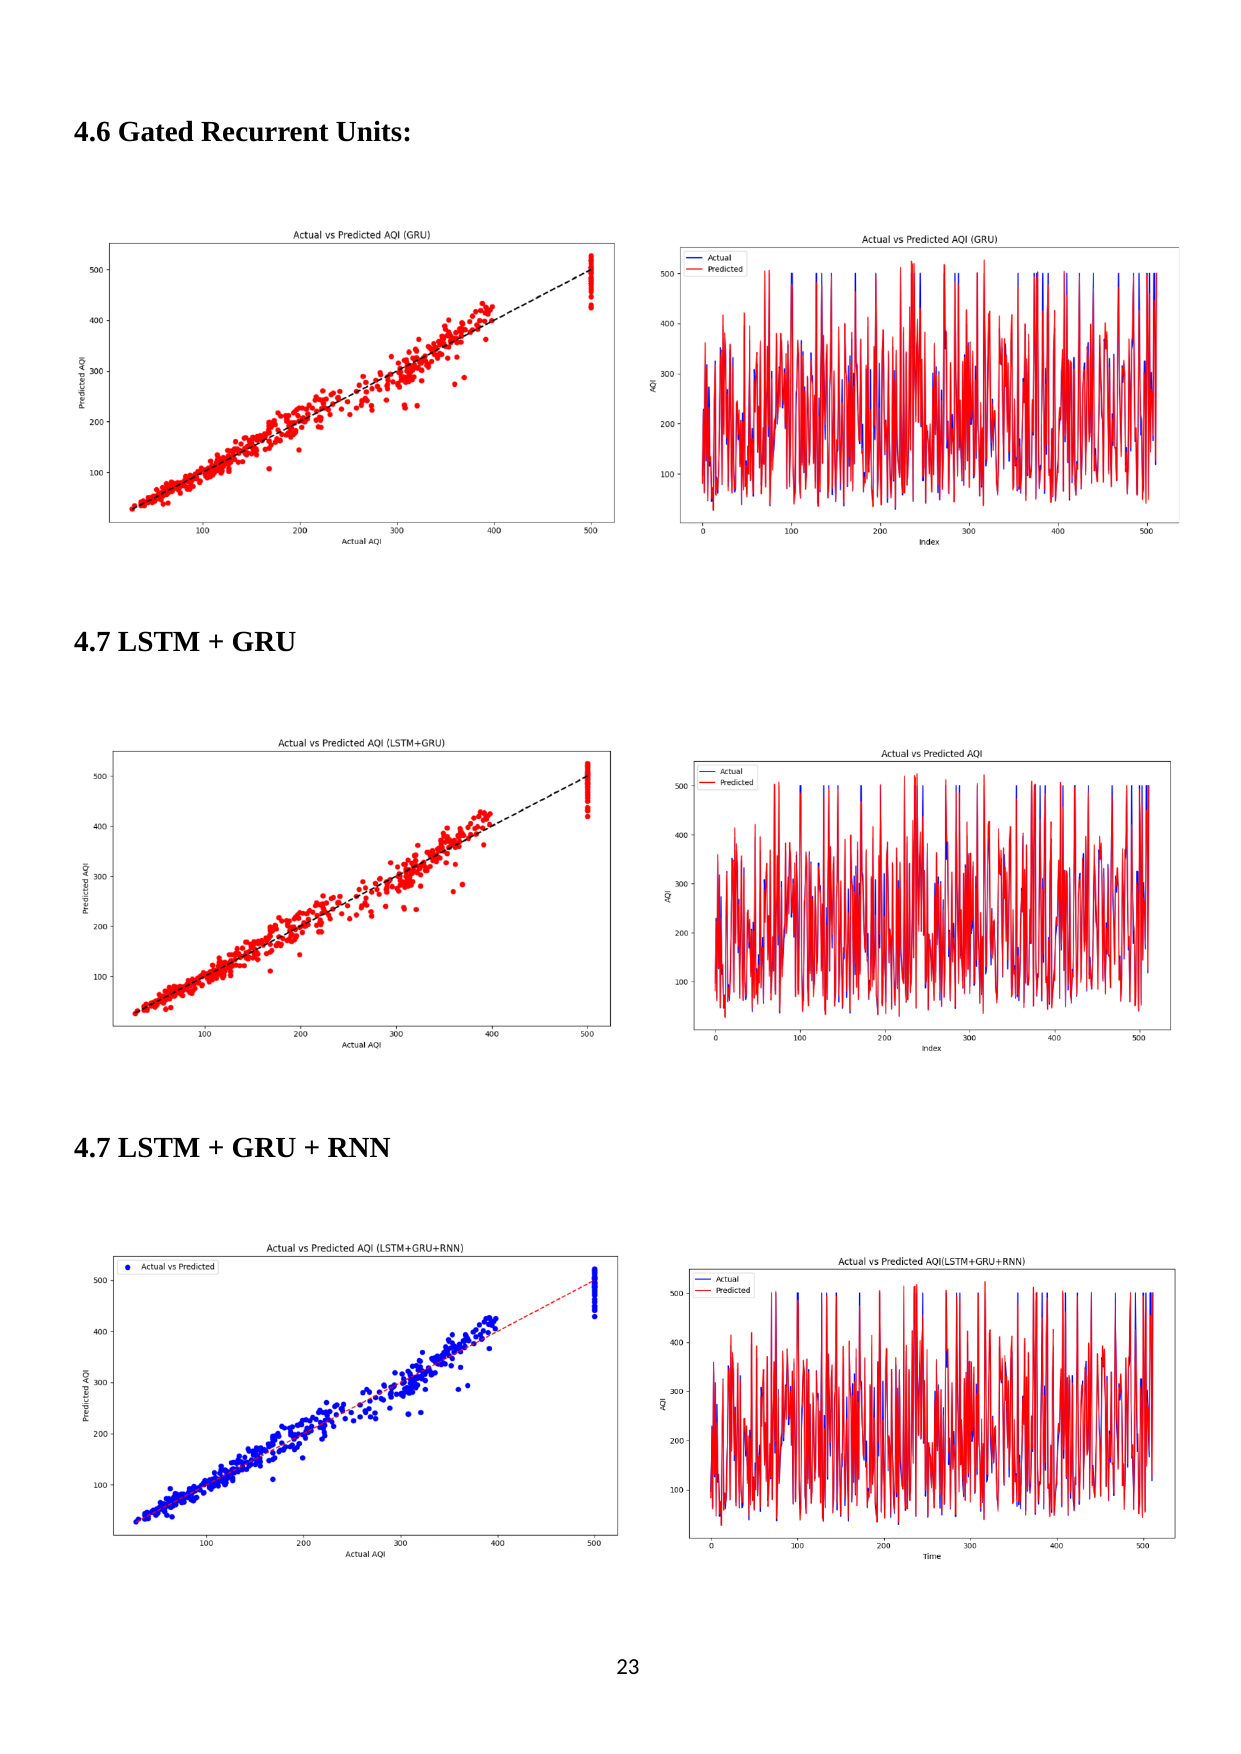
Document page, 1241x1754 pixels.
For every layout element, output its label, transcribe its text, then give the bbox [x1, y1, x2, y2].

picture [653, 1253, 1178, 1563]
picture [73, 1240, 625, 1563]
text 4.6 Gated Recurrent Units: [74, 114, 1181, 148]
text 4.7 LSTM + GRU [74, 624, 1181, 658]
picture [73, 735, 620, 1053]
picture [645, 229, 1180, 548]
picture [73, 224, 617, 548]
text 4.7 LSTM + GRU + RNN [74, 1130, 1181, 1163]
picture [648, 747, 1180, 1053]
